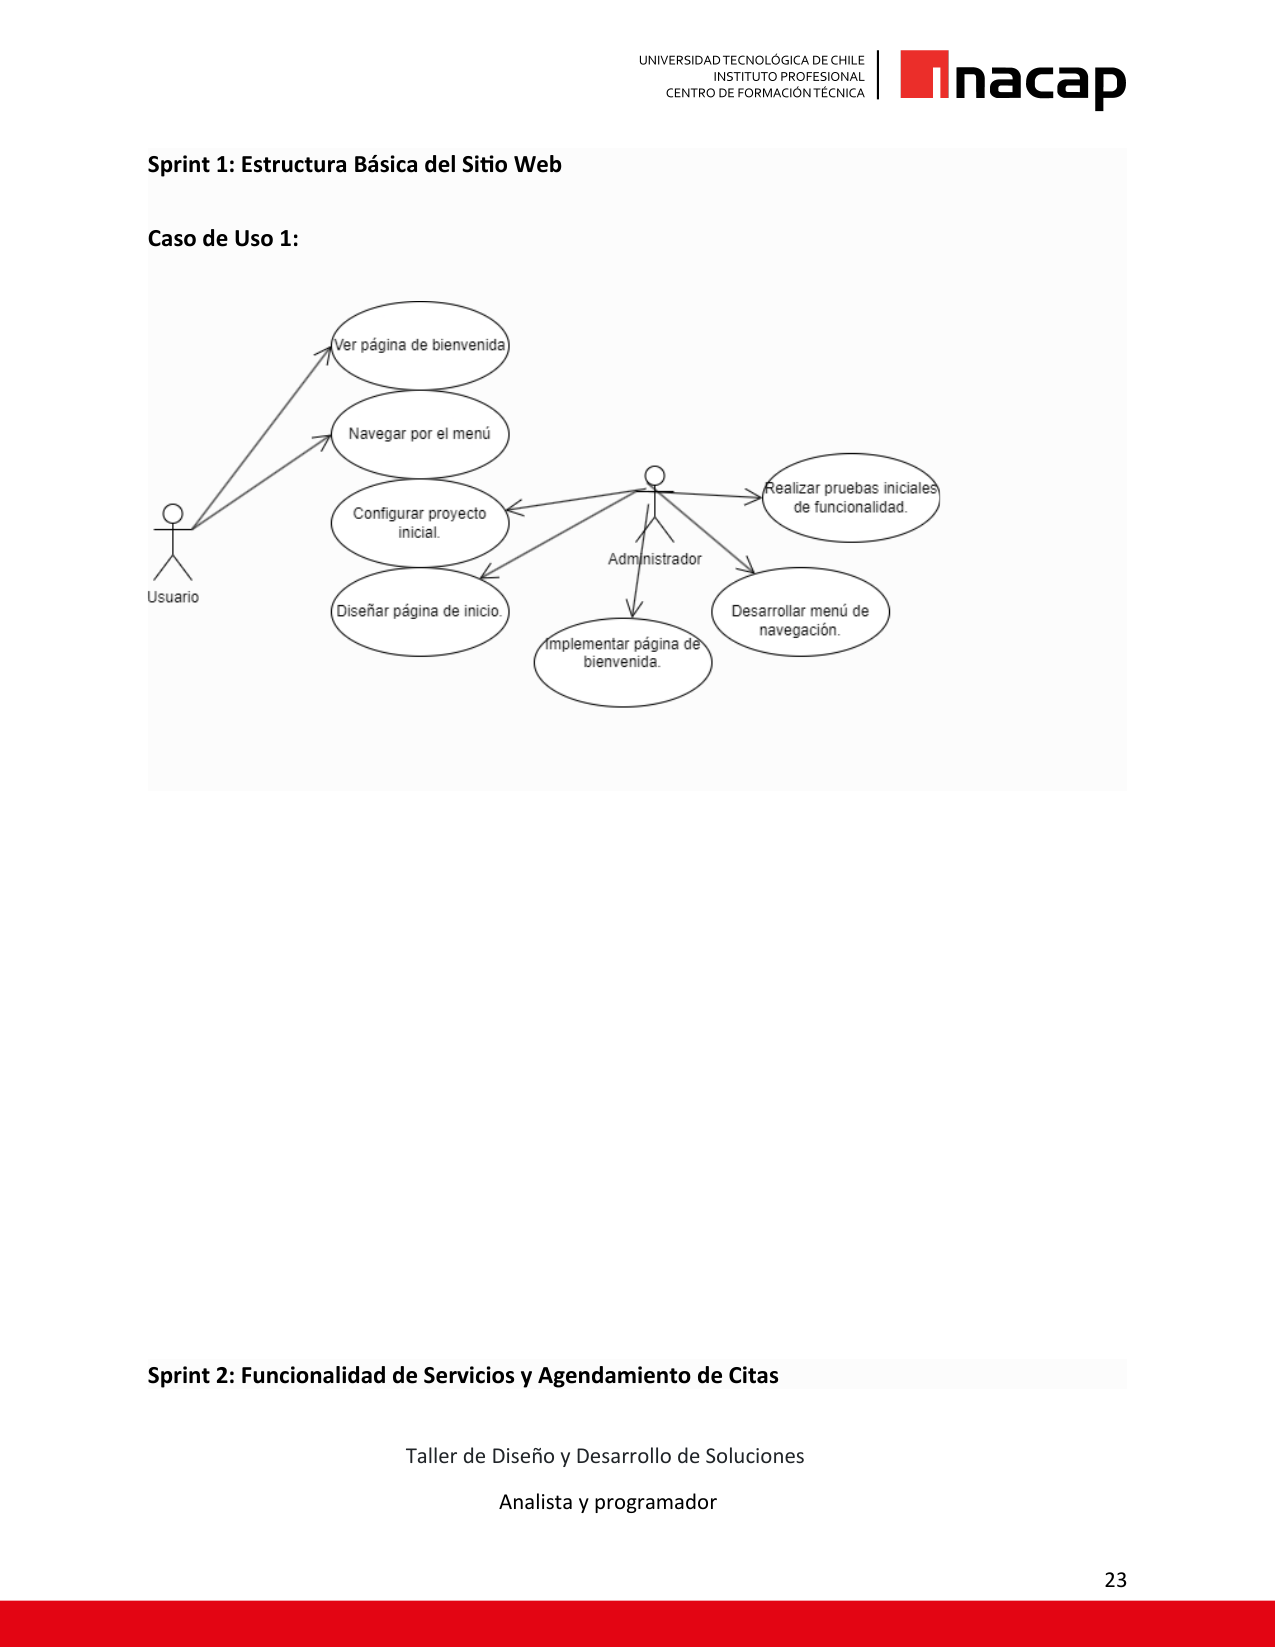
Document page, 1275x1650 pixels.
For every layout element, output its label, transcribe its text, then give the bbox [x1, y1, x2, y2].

picture [147, 301, 941, 709]
text Caso de Uso 1: [148, 222, 1127, 253]
subtitle Sprint 2: Funcionalidad de Servicios y Agendamiento de Citas [148, 1359, 1127, 1389]
picture [636, 46, 1128, 112]
subtitle Sprint 1: Estructura Básica del Sitio Web [148, 148, 1127, 178]
